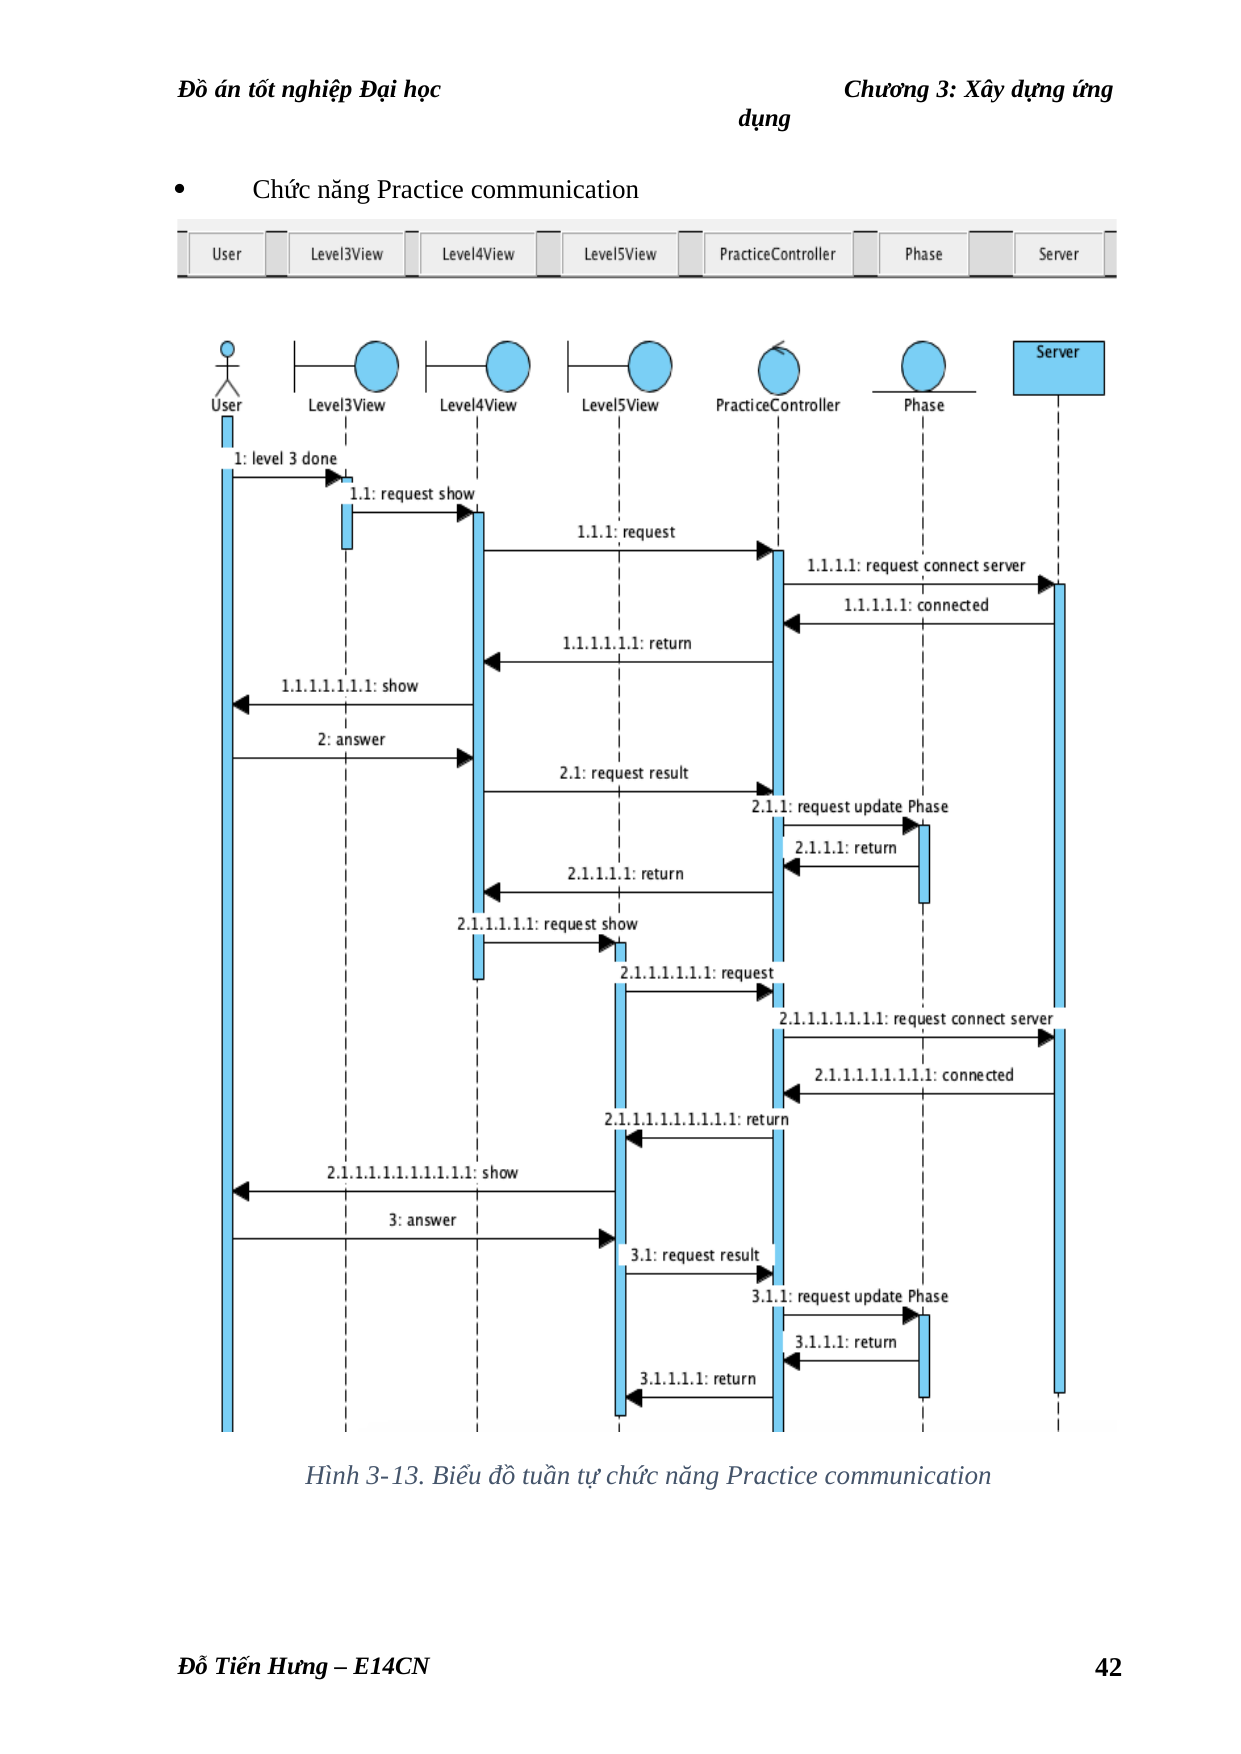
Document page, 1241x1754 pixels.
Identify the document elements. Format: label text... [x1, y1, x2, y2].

picture [177, 219, 1117, 1432]
list Chức năng Practice communication [175, 173, 1122, 204]
